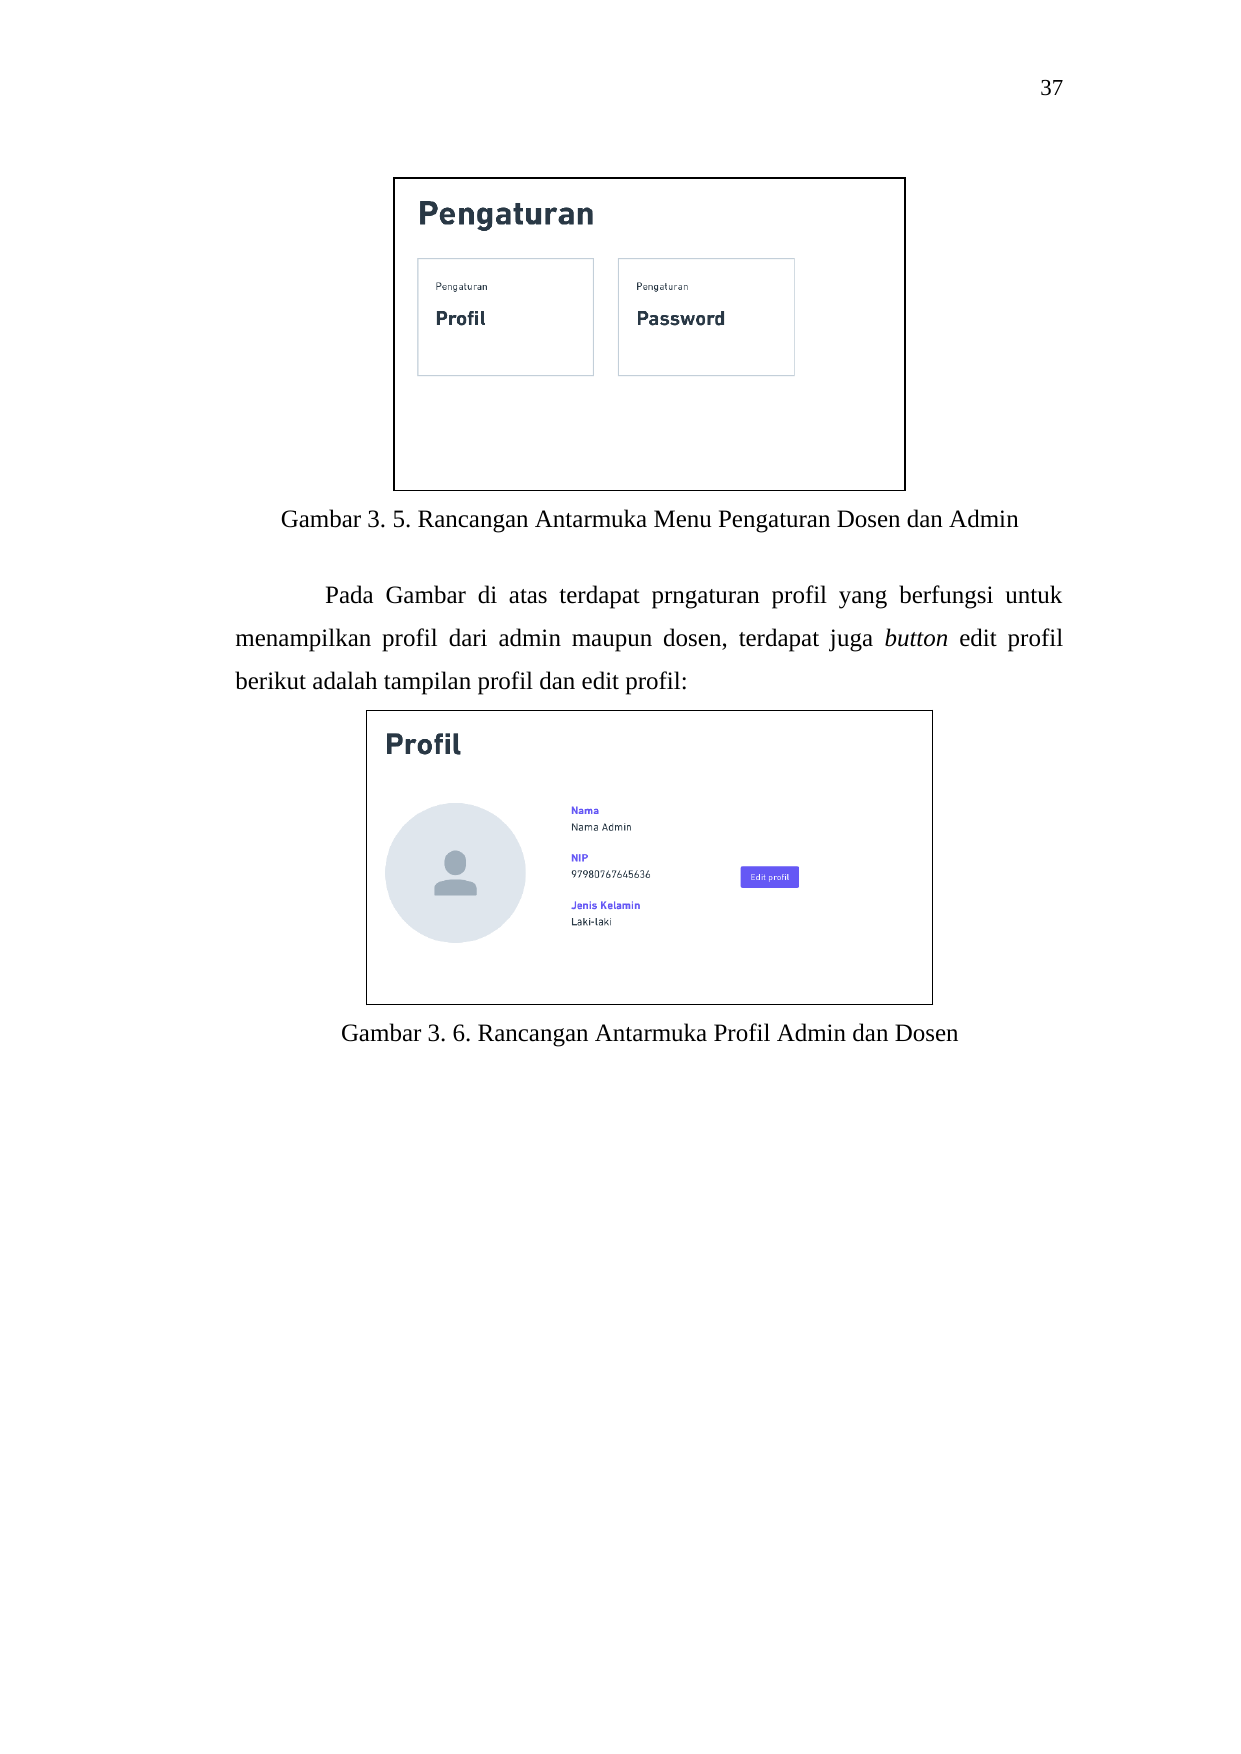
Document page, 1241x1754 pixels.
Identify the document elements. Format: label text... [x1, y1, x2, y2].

text Gambar 3. 6. Rancangan Antarmuka Profil Admin dan Dosen [236, 1018, 1063, 1047]
text Pada Gambar di atas terdapat prngaturan profil yang berfungsi untuk menampilkan profil dari admin maupun dosen, terdapat juga button edit profil berikut adalah tampilan profil dan edit profil: [235, 580, 1063, 695]
picture [395, 179, 904, 490]
text Gambar 3. 5. Rancangan Antarmuka Menu Pengaturan Dosen dan Admin [236, 504, 1063, 533]
picture [367, 711, 932, 1004]
